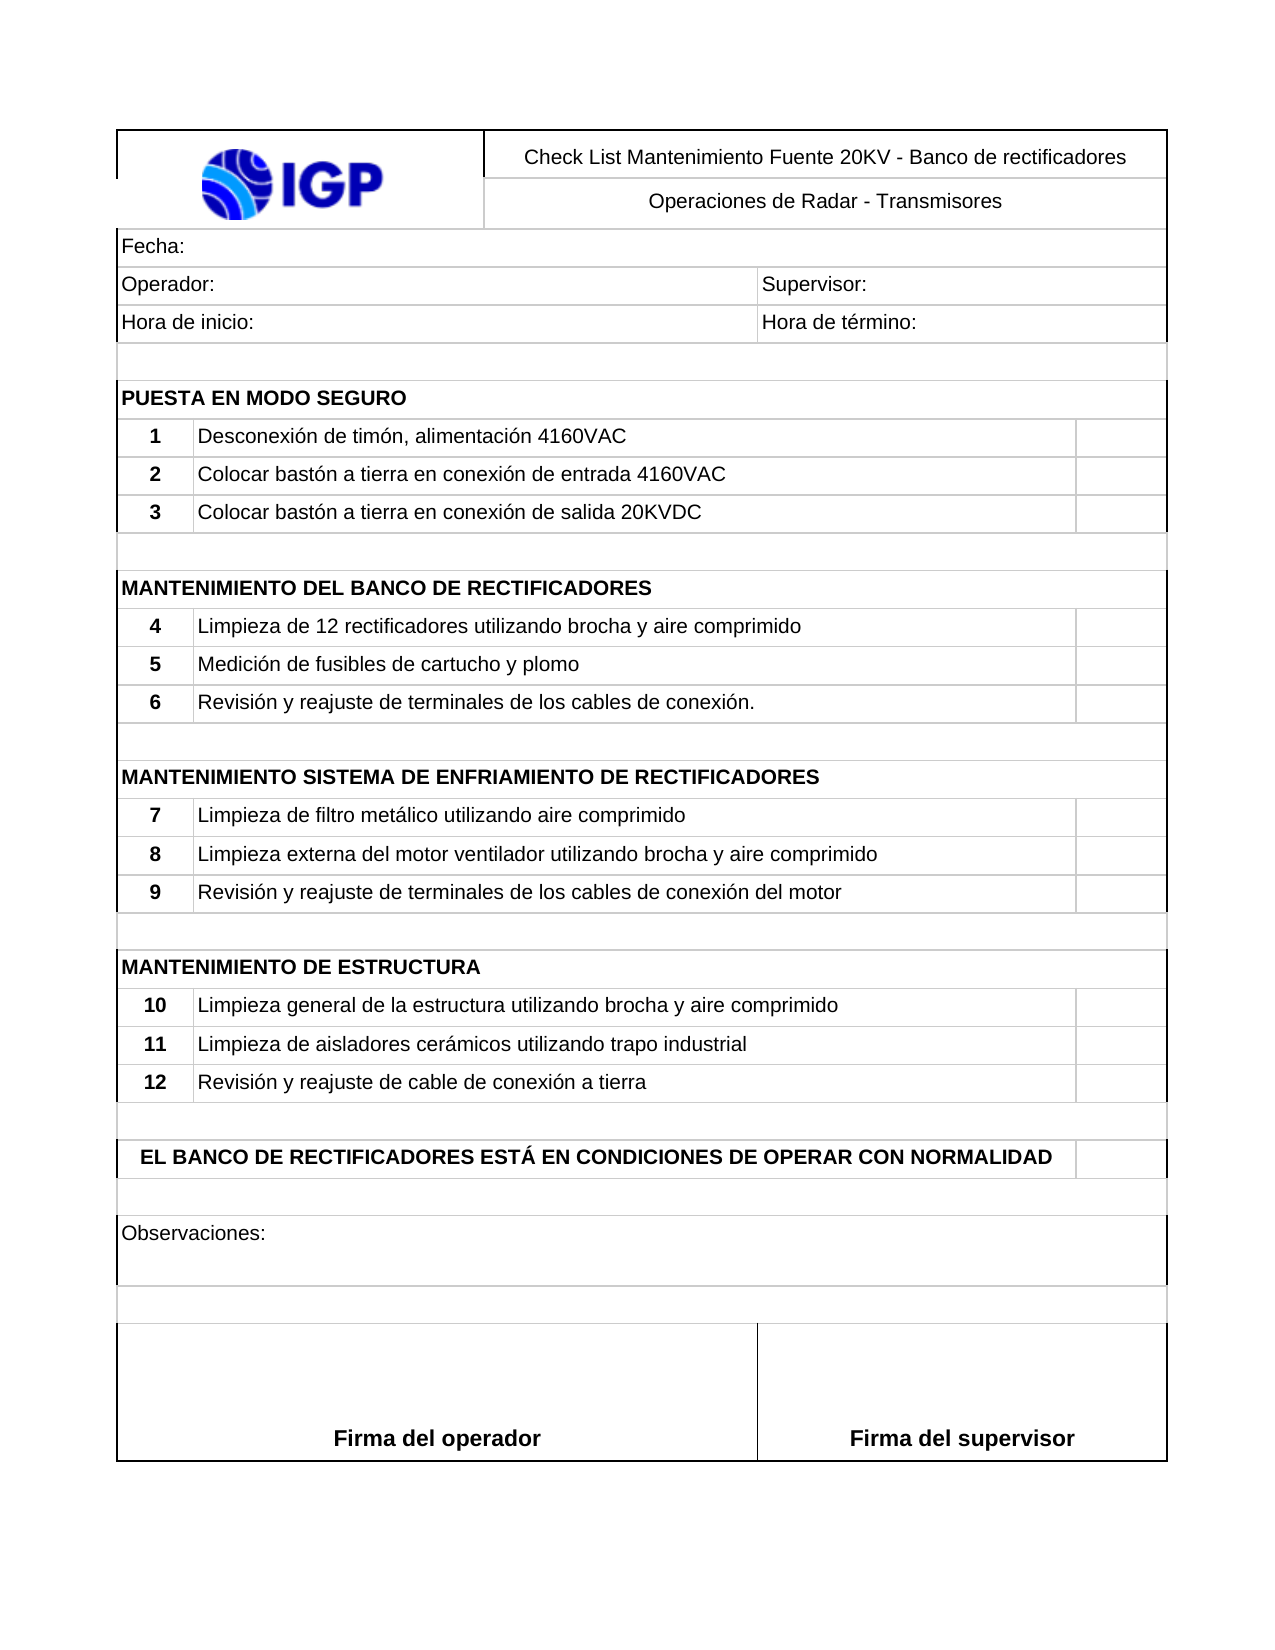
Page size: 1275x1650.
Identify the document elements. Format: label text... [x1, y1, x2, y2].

table_cell Firma del supervisor [758, 1324, 1166, 1460]
table_cell Observaciones: [118, 1216, 1166, 1285]
table_cell MANTENIMIENTO SISTEMA DE ENFRIAMIENTO DE RECTIFICADORES [118, 761, 1166, 798]
table_cell Limpieza de filtro metálico utilizando aire comprimido [194, 799, 1075, 836]
table_cell [1077, 989, 1166, 1026]
table_cell 9 [118, 876, 193, 912]
table_cell Supervisor: [758, 268, 1166, 304]
table_cell [118, 1179, 1166, 1215]
table_cell Limpieza externa del motor ventilador utilizando brocha y aire comprimido [194, 837, 1075, 874]
table_cell [1077, 420, 1166, 456]
table_header Check List Mantenimiento Fuente 20KV - Banco de rectificadores [485, 131, 1166, 177]
table_cell [1077, 799, 1166, 836]
table_cell [1077, 496, 1166, 532]
table_cell 2 [118, 458, 193, 494]
table_cell Revisión y reajuste de terminales de los cables de conexión. [194, 686, 1075, 722]
table_cell [118, 534, 1166, 569]
table_cell Revisión y reajuste de cable de conexión a tierra [194, 1065, 1075, 1102]
table_cell Colocar bastón a tierra en conexión de entrada 4160VAC [194, 458, 1075, 494]
table_cell Hora de inicio: [118, 306, 757, 342]
table_cell 6 [118, 686, 193, 722]
picture [202, 149, 385, 220]
table_cell [118, 1287, 1166, 1322]
table_cell Fecha: [118, 230, 1166, 266]
table_cell [1077, 647, 1166, 684]
table_cell MANTENIMIENTO DEL BANCO DE RECTIFICADORES [118, 571, 1166, 608]
table_cell [1077, 686, 1166, 722]
table_cell 8 [118, 837, 193, 874]
table_cell Limpieza general de la estructura utilizando brocha y aire comprimido [194, 989, 1075, 1026]
table_cell Medición de fusibles de cartucho y plomo [194, 647, 1075, 684]
table_cell Operador: [118, 268, 757, 304]
table_cell 1 [118, 420, 193, 456]
table_cell [1077, 1065, 1166, 1102]
table_header [117, 131, 483, 228]
table_cell 3 [118, 496, 193, 532]
table_cell Desconexión de timón, alimentación 4160VAC [194, 420, 1075, 456]
table_cell Revisión y reajuste de terminales de los cables de conexión del motor [194, 876, 1075, 912]
table_cell [1077, 1027, 1166, 1064]
table_cell PUESTA EN MODO SEGURO [118, 381, 1166, 418]
table_cell MANTENIMIENTO DE ESTRUCTURA [118, 951, 1166, 987]
table_cell [118, 914, 1166, 949]
table_cell [1077, 837, 1166, 874]
table_cell [118, 344, 1166, 380]
table_cell 4 [118, 609, 193, 646]
table_cell Hora de término: [758, 306, 1166, 342]
table_cell [118, 1103, 1166, 1139]
table_cell 5 [118, 647, 193, 684]
table_cell Limpieza de 12 rectificadores utilizando brocha y aire comprimido [194, 609, 1075, 646]
table_cell 12 [118, 1065, 193, 1102]
table_cell 7 [118, 799, 193, 836]
table_cell Colocar bastón a tierra en conexión de salida 20KVDC [194, 496, 1075, 532]
table_cell [1077, 1141, 1166, 1177]
table_cell EL BANCO DE RECTIFICADORES ESTÁ EN CONDICIONES DE OPERAR CON NORMALIDAD [118, 1141, 1075, 1177]
table_cell [1077, 876, 1166, 912]
table_cell Operaciones de Radar - Transmisores [485, 179, 1166, 228]
table_cell Limpieza de aisladores cerámicos utilizando trapo industrial [194, 1027, 1075, 1064]
table_cell Firma del operador [118, 1324, 757, 1460]
table_cell [1077, 458, 1166, 494]
table_cell [118, 724, 1166, 759]
table_cell 11 [118, 1027, 193, 1064]
table_cell [1077, 609, 1166, 646]
table_cell 10 [118, 989, 193, 1026]
